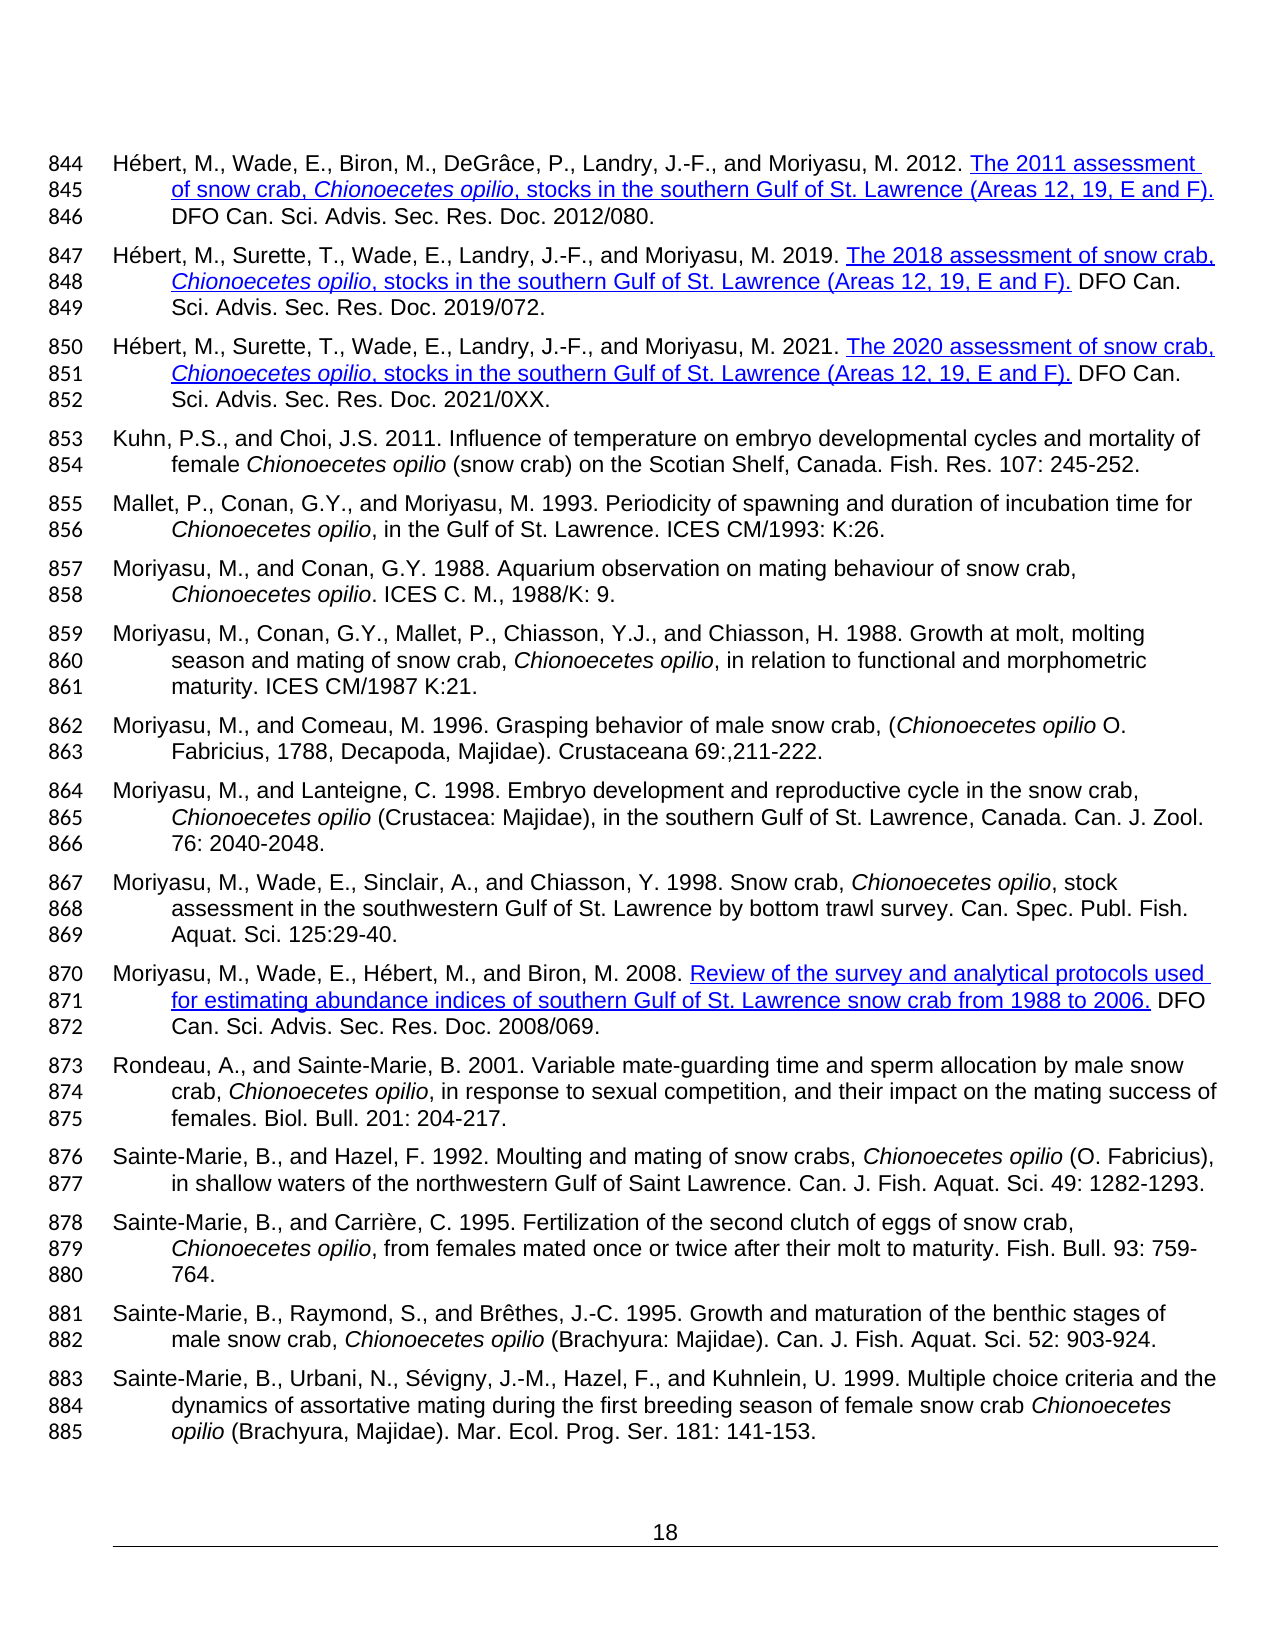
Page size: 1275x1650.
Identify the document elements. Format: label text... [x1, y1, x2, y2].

text Moriyasu, M., Wade, E., Hébert, M., and Biron, M. 2008. Review of the survey and analytical protocols used for estimating abundance indices of southern Gulf of St. Lawrence snow crab from 1988 to 2006. DFO Can. Sci. Advis. Sec. Res. Doc. 2008/069. [112, 960, 1218, 1039]
text Moriyasu, M., and Conan, G.Y. 1988. Aquarium observation on mating behaviour of snow crab, Chionoecetes opilio. ICES C. M., 1988/K: 9. [112, 555, 1218, 608]
text Mallet, P., Conan, G.Y., and Moriyasu, M. 1993. Periodicity of spawning and duration of incubation time for Chionoecetes opilio, in the Gulf of St. Lawrence. ICES CM/1993: K:26. [112, 490, 1218, 543]
text Moriyasu, M., Conan, G.Y., Mallet, P., Chiasson, Y.J., and Chiasson, H. 1988. Growth at molt, molting season and mating of snow crab, Chionoecetes opilio, in relation to functional and morphometric maturity. ICES CM/1987 K:21. [112, 620, 1218, 699]
text Sainte-Marie, B., and Carrière, C. 1995. Fertilization of the second clutch of eggs of snow crab, Chionoecetes opilio, from females mated once or twice after their molt to maturity. Fish. Bull. 93: 759-764. [112, 1208, 1218, 1288]
text Sainte-Marie, B., Raymond, S., and Brêthes, J.-C. 1995. Growth and maturation of the benthic stages of male snow crab, Chionoecetes opilio (Brachyura: Majidae). Can. J. Fish. Aquat. Sci. 52: 903-924. [112, 1300, 1218, 1353]
text Hébert, M., Wade, E., Biron, M., DeGrâce, P., Landry, J.-F., and Moriyasu, M. 2012. The 2011 assessment of snow crab, Chionoecetes opilio, stocks in the southern Gulf of St. Lawrence (Areas 12, 19, E and F). DFO Can. Sci. Advis. Sec. Res. Doc. 2012/080. [112, 150, 1218, 229]
text Sainte-Marie, B., Urbani, N., Sévigny, J.-M., Hazel, F., and Kuhnlein, U. 1999. Multiple choice criteria and the dynamics of assortative mating during the first breeding season of female snow crab Chionoecetes opilio (Brachyura, Majidae). Mar. Ecol. Prog. Ser. 181: 141-153. [112, 1365, 1218, 1444]
text Rondeau, A., and Sainte-Marie, B. 2001. Variable mate-guarding time and sperm allocation by male snow crab, Chionoecetes opilio, in response to sexual competition, and their impact on the mating success of females. Biol. Bull. 201: 204-217. [112, 1052, 1218, 1131]
text Moriyasu, M., Wade, E., Sinclair, A., and Chiasson, Y. 1998. Snow crab, Chionoecetes opilio, stock assessment in the southwestern Gulf of St. Lawrence by bottom trawl survey. Can. Spec. Publ. Fish. Aquat. Sci. 125:29-40. [112, 869, 1218, 948]
text Kuhn, P.S., and Choi, J.S. 2011. Influence of temperature on embryo developmental cycles and mortality of female Chionoecetes opilio (snow crab) on the Scotian Shelf, Canada. Fish. Res. 107: 245-252. [112, 425, 1218, 477]
text Sainte-Marie, B., and Hazel, F. 1992. Moulting and mating of snow crabs, Chionoecetes opilio (O. Fabricius), in shallow waters of the northwestern Gulf of Saint Lawrence. Can. J. Fish. Aquat. Sci. 49: 1282-1293. [112, 1143, 1218, 1196]
text Moriyasu, M., and Lanteigne, C. 1998. Embryo development and reproductive cycle in the snow crab, Chionoecetes opilio (Crustacea: Majidae), in the southern Gulf of St. Lawrence, Canada. Can. J. Zool. 76: 2040-2048. [112, 777, 1218, 856]
text Hébert, M., Surette, T., Wade, E., Landry, J.-F., and Moriyasu, M. 2021. The 2020 assessment of snow crab, Chionoecetes opilio, stocks in the southern Gulf of St. Lawrence (Areas 12, 19, E and F). DFO Can. Sci. Advis. Sec. Res. Doc. 2021/0XX. [112, 333, 1218, 412]
text Moriyasu, M., and Comeau, M. 1996. Grasping behavior of male snow crab, (Chionoecetes opilio O. Fabricius, 1788, Decapoda, Majidae). Crustaceana 69:,211-222. [112, 712, 1218, 764]
text Hébert, M., Surette, T., Wade, E., Landry, J.-F., and Moriyasu, M. 2019. The 2018 assessment of snow crab, Chionoecetes opilio, stocks in the southern Gulf of St. Lawrence (Areas 12, 19, E and F). DFO Can. Sci. Advis. Sec. Res. Doc. 2019/072. [112, 242, 1218, 321]
